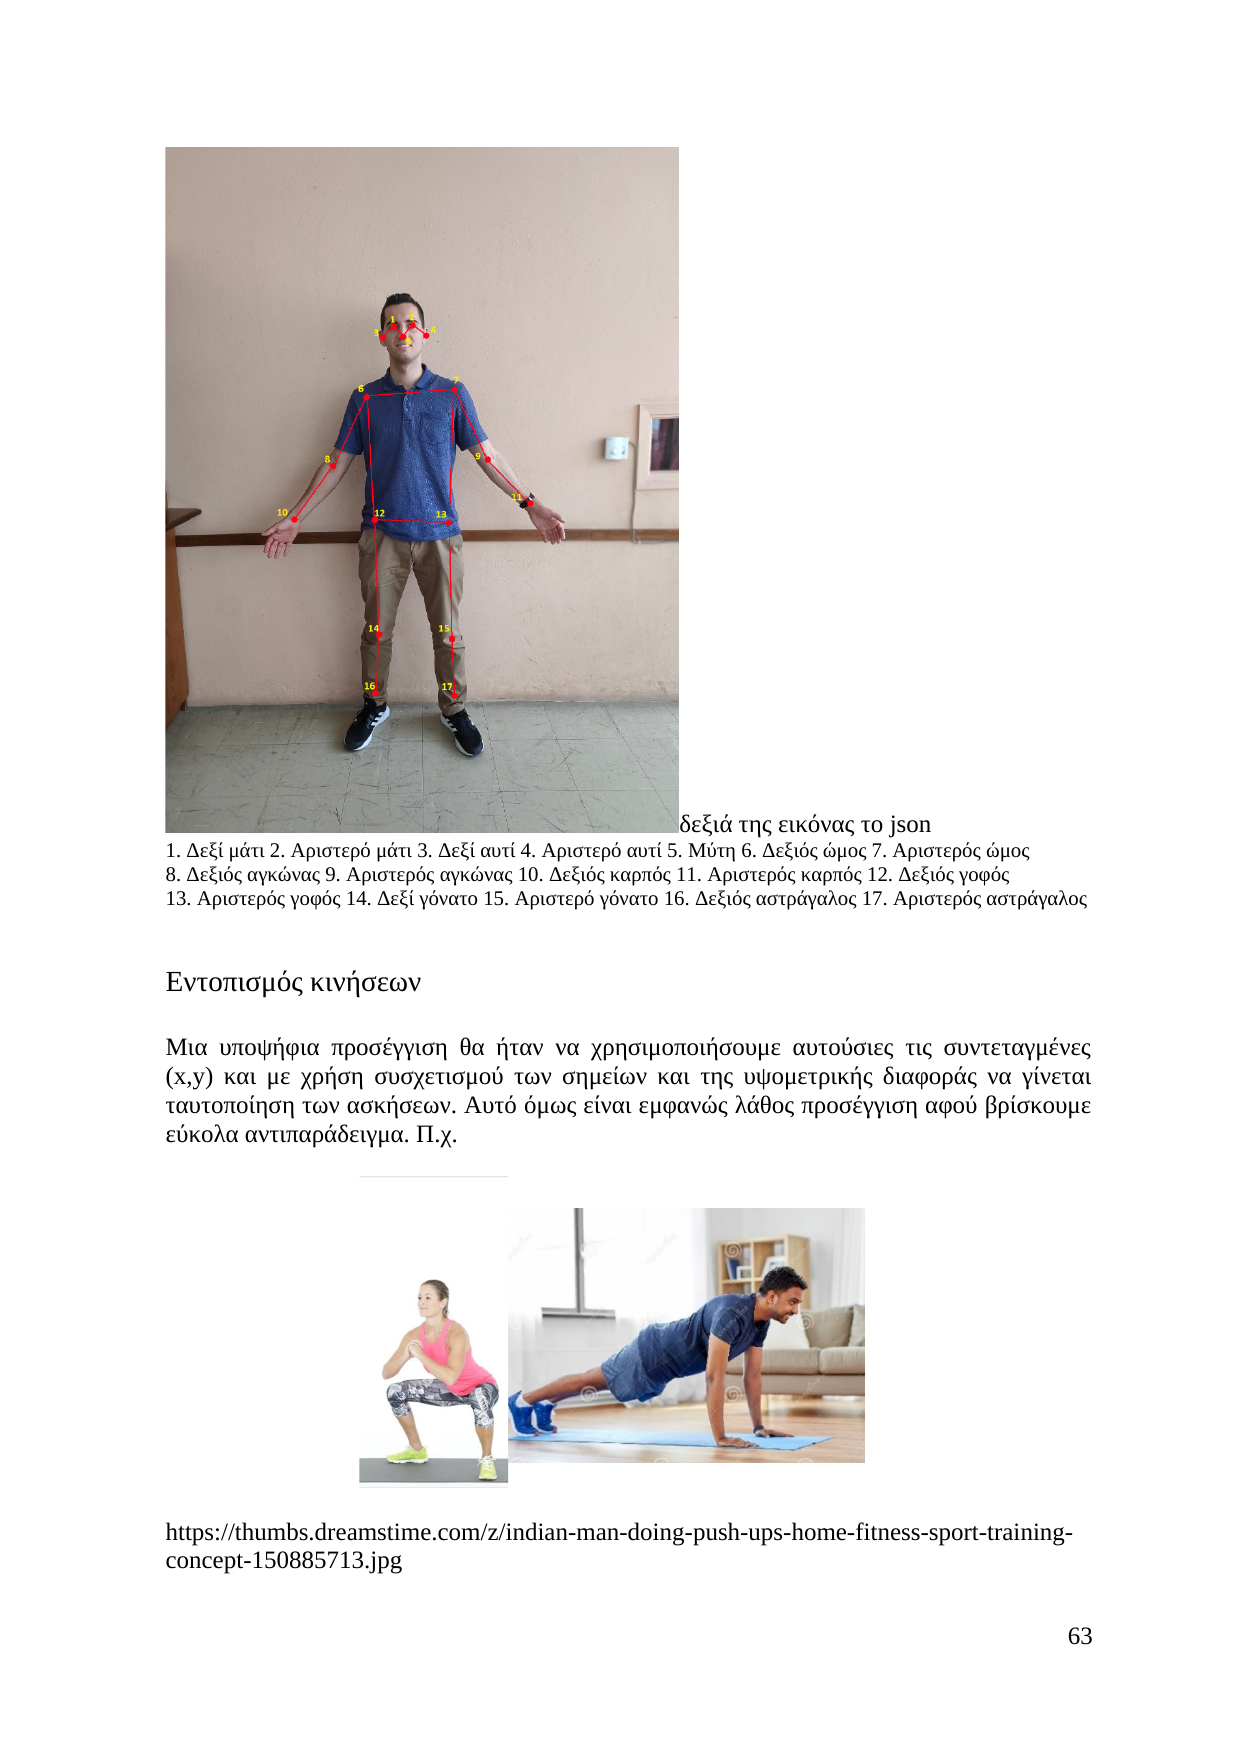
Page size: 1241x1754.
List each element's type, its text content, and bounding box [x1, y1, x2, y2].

picture [359, 1176, 865, 1488]
subtitle Εντοπισμός κινήσεων [165, 964, 1092, 997]
text Μια υποψήφια προσέγγιση θα ήταν να χρησιμοποιήσουμε αυτούσιες τις συντεταγμένες (x,y) και με χρήση συσχετισμού των σημείων και της υψομετρικής διαφοράς να γίνεται ταυτοποίηση των ασκήσεων. Αυτό όμως είναι εμφανώς λάθος προσέγγιση αφού βρίσκουμε εύκολα αντιπαράδειγμα. Π.χ. [165, 1032, 1092, 1147]
text 1. Δεξί μάτι 2. Αριστερό μάτι 3. Δεξί αυτί 4. Αριστερό αυτί 5. Μύτη 6. Δεξιός ώμος 7. Αριστερός ώμος 8. Δεξιός αγκώνας 9. Αριστερός αγκώνας 10. Δεξιός καρπός 11. Αριστερός καρπός 12. Δεξιός γοφός 13. Αριστερός γοφός 14. Δεξί γόνατο 15. Αριστερό γόνατο 16. Δεξιός αστράγαλος 17. Αριστερός αστράγαλος [165, 838, 1092, 910]
picture [165, 147, 679, 833]
text https://thumbs.dreamstime.com/z/indian-man-doing-push-ups-home-fitness-sport-training-concept-150885713.jpg [165, 1517, 1092, 1574]
